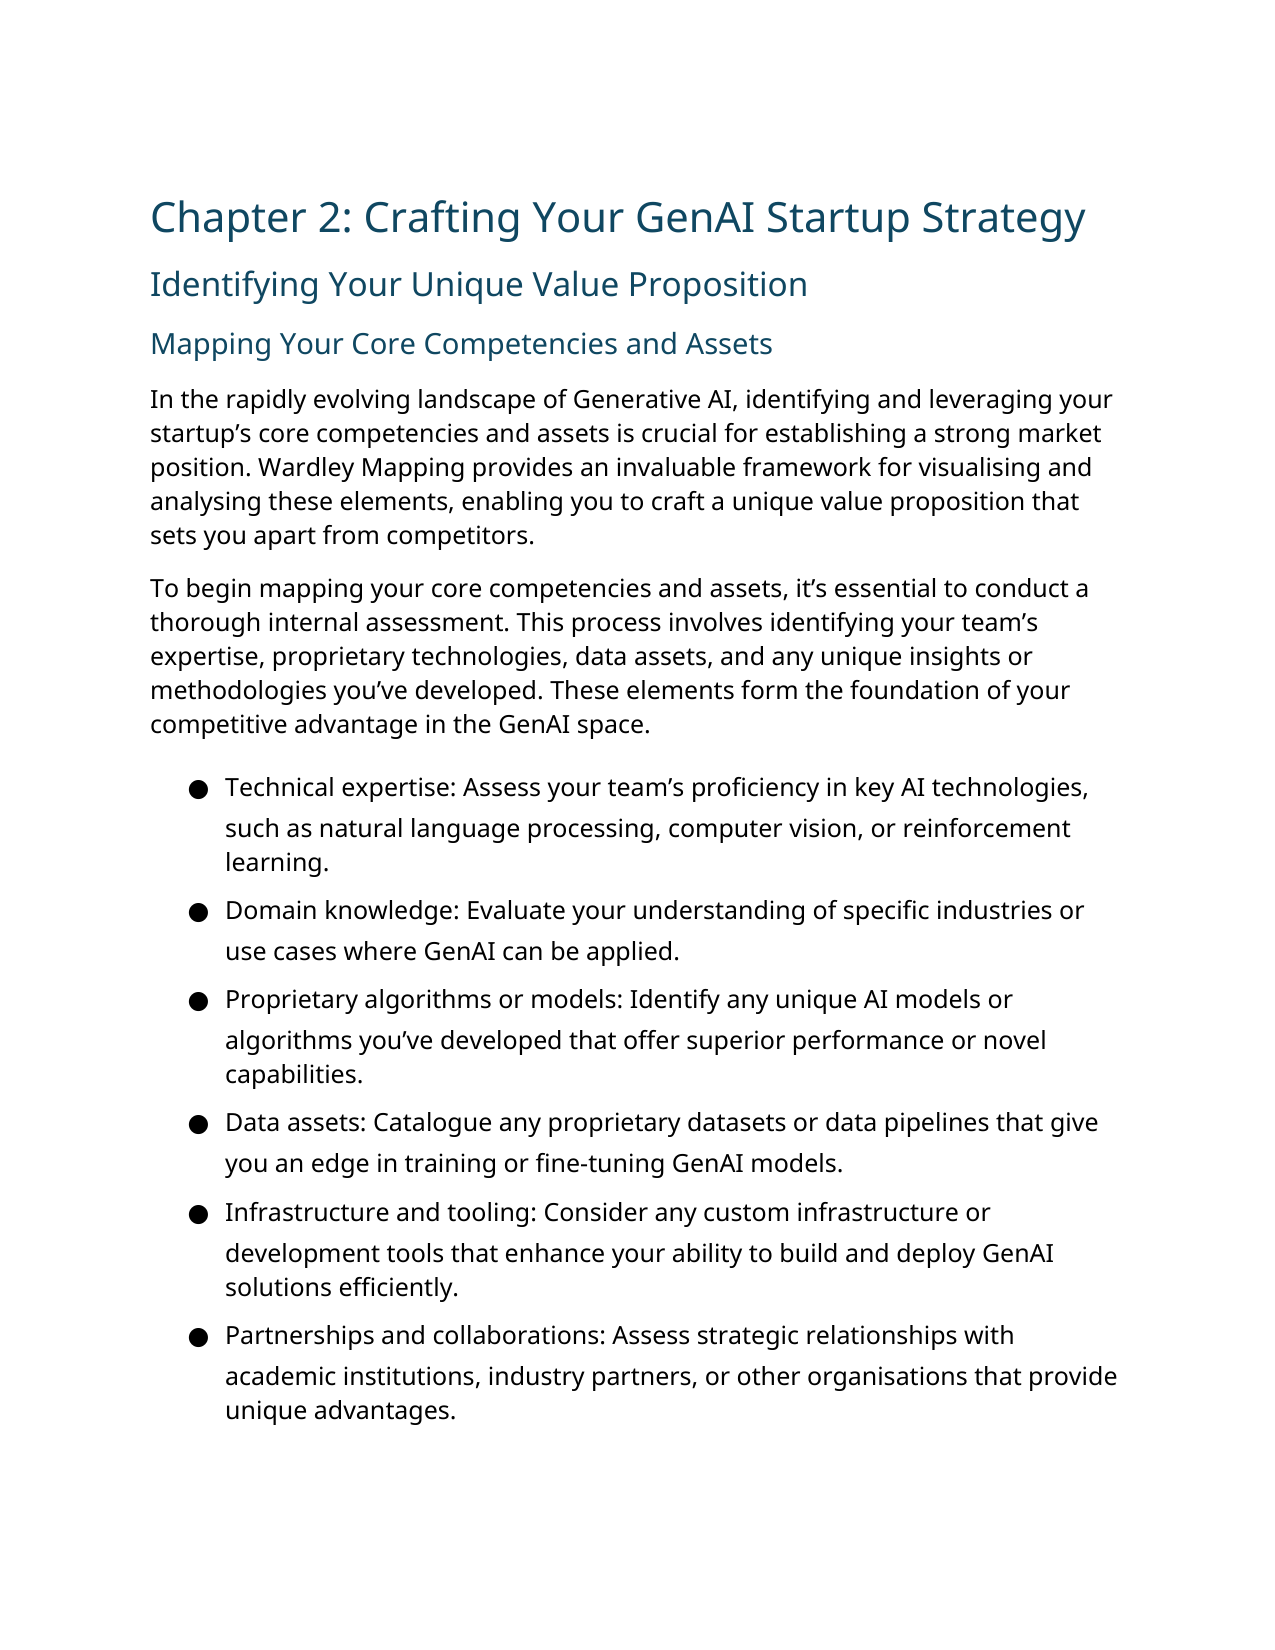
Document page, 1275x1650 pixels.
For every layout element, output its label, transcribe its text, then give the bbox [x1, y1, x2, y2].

list Domain knowledge: Evaluate your understanding of specific industries or use cases where GenAI can be applied. [187, 883, 1125, 968]
subtitle Identifying Your Unique Value Proposition [150, 261, 1125, 306]
list Infrastructure and tooling: Consider any custom infrastructure or development tools that enhance your ability to build and deploy GenAI solutions efficiently. [187, 1184, 1125, 1303]
text In the rapidly evolving landscape of Generative AI, identifying and leveraging your startup’s core competencies and assets is crucial for establishing a strong market position. Wardley Mapping provides an invaluable framework for visualising and analysing these elements, enabling you to craft a unique value proposition that sets you apart from competitors. [150, 381, 1125, 552]
subtitle Mapping Your Core Competencies and Assets [150, 323, 1125, 363]
list Proprietary algorithms or models: Identify any unique AI models or algorithms you’ve developed that offer superior performance or novel capabilities. [187, 972, 1125, 1091]
list Technical expertise: Assess your team’s proficiency in key AI technologies, such as natural language processing, computer vision, or reinforcement learning. [187, 759, 1125, 879]
list Partnerships and collaborations: Assess strategic relationships with academic institutions, industry partners, or other organisations that provide unique advantages. [187, 1307, 1125, 1426]
text To begin mapping your core competencies and assets, it’s essential to conduct a thorough internal assessment. This process involves identifying your team’s expertise, proprietary technologies, data assets, and any unique insights or methodologies you’ve developed. These elements form the foundation of your competitive advantage in the GenAI space. [150, 571, 1125, 741]
subtitle Chapter 2: Crafting Your GenAI Startup Strategy [150, 187, 1125, 244]
list Data assets: Catalogue any proprietary datasets or data pipelines that give you an edge in training or fine-tuning GenAI models. [187, 1095, 1125, 1180]
